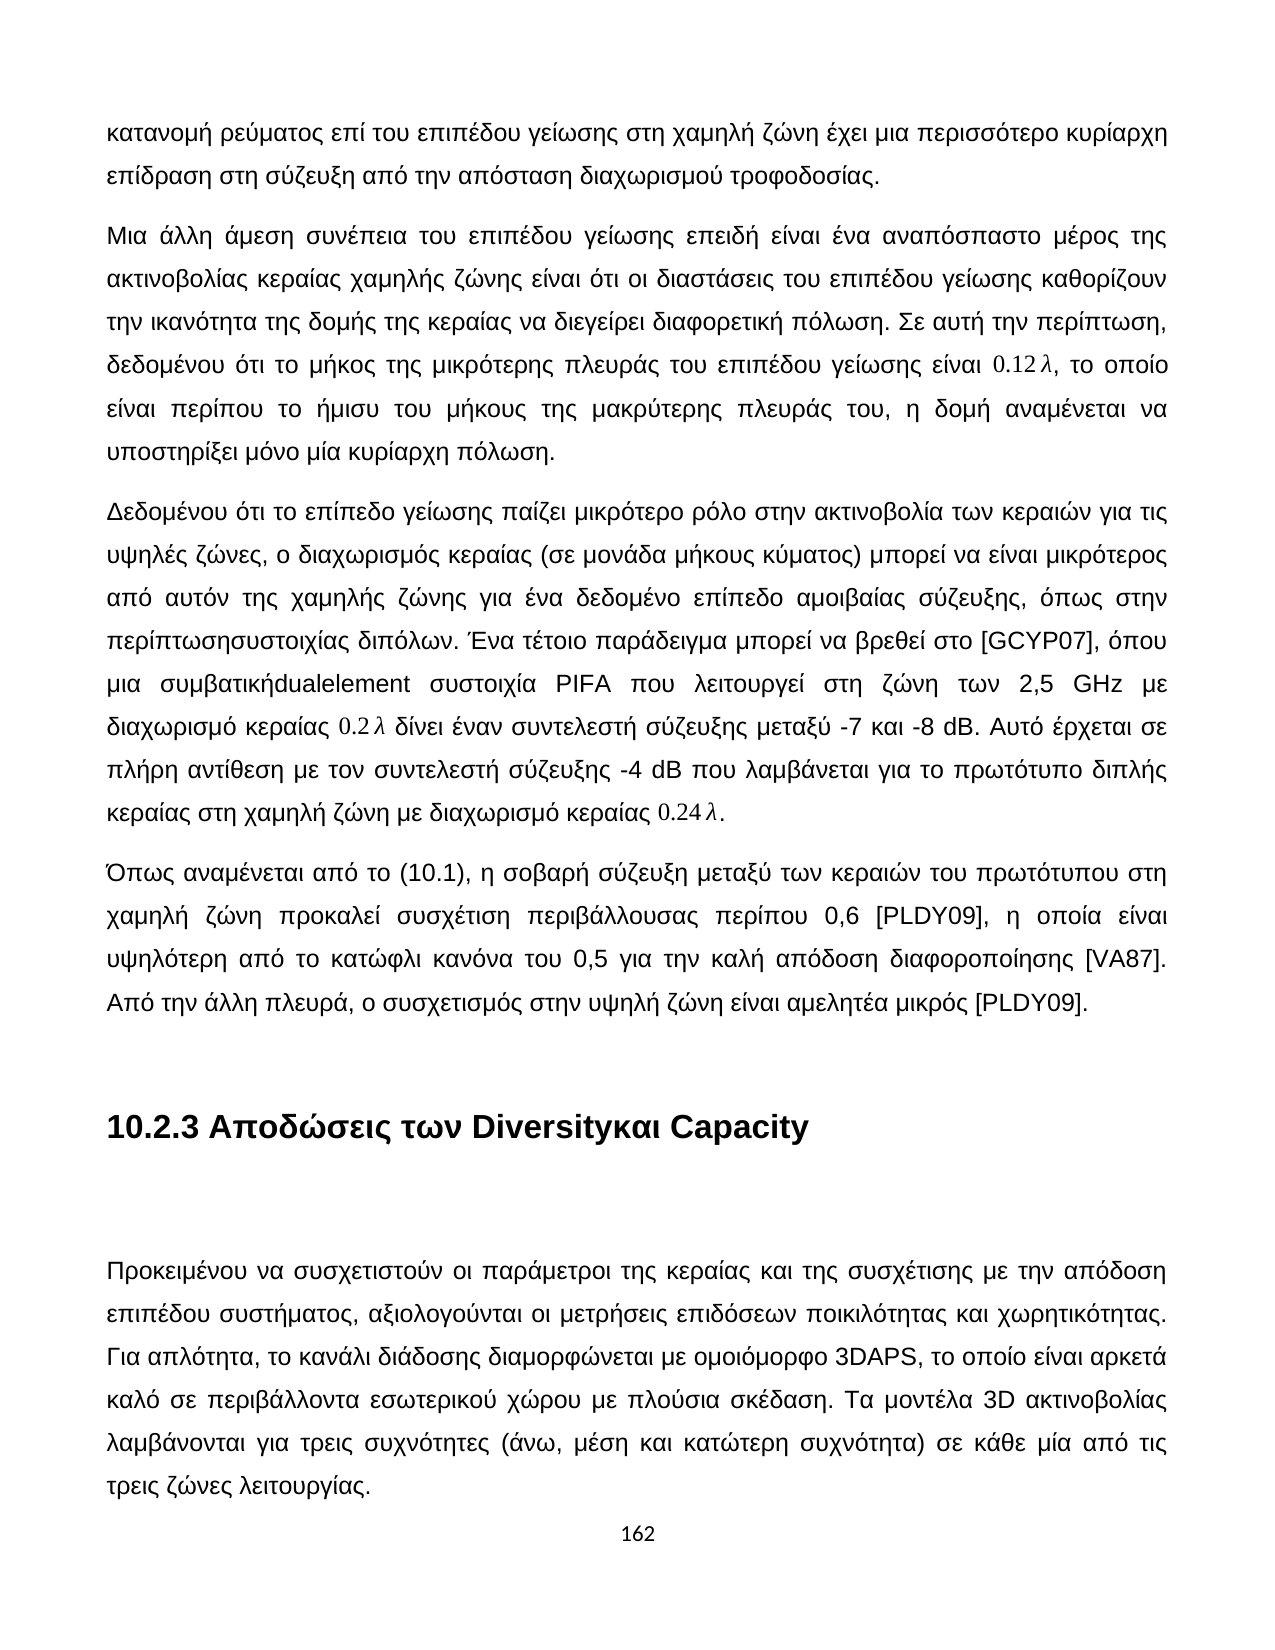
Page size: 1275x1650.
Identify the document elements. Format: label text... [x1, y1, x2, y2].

text Όπως αναμένεται από το (10.1), η σοβαρή σύζευξη μεταξύ των κεραιών του πρωτότυπου στη χαμηλή ζώνη προκαλεί συσχέτιση περιβάλλουσας περίπου 0,6 [PLDY09], η οποία είναι υψηλότερη από το κατώφλι κανόνα του 0,5 για την καλή απόδοση διαφοροποίησης [VA87]. Από την άλλη πλευρά, ο συσχετισμός στην υψηλή ζώνη είναι αμελητέα μικρός [PLDY09]. [106, 858, 1169, 1016]
text 10.2.3 Αποδώσεις των Diversityκαι Capacity [106, 1107, 1169, 1146]
text Προκειμένου να συσχετιστούν οι παράμετροι της κεραίας και της συσχέτισης με την απόδοση επιπέδου συστήματος, αξιολογούνται οι μετρήσεις επιδόσεων ποικιλότητας και χωρητικότητας. Για απλότητα, το κανάλι διάδοσης διαμορφώνεται με ομοιόμορφο 3DAPS, το οποίο είναι αρκετά καλό σε περιβάλλοντα εσωτερικού χώρου με πλούσια σκέδαση. Τα μοντέλα 3D ακτινοβολίας λαμβάνονται για τρεις συχνότητες (άνω, μέση και κατώτερη συχνότητα) σε κάθε μία από τις τρεις ζώνες λειτουργίας. [106, 1256, 1169, 1500]
text Δεδομένου ότι το επίπεδο γείωσης παίζει μικρότερο ρόλο στην ακτινοβολία των κεραιών για τις υψηλές ζώνες, ο διαχωρισμός κεραίας (σε μονάδα μήκους κύματος) μπορεί να είναι μικρότερος από αυτόν της χαμηλής ζώνης για ένα δεδομένο επίπεδο αμοιβαίας σύζευξης, όπως στην περίπτωσησυστοιχίας διπόλων. Ένα τέτοιο παράδειγμα μπορεί να βρεθεί στο [GCYP07], όπου μια συμβατικήdualelement συστοιχία PIFA που λειτουργεί στη ζώνη των 2,5 GHz με διαχωρισμό κεραίας δίνει έναν συντελεστή σύζευξης μεταξύ -7 και -8 dB. Αυτό έρχεται σε πλήρη αντίθεση με τον συντελεστή σύζευξης -4 dB που λαμβάνεται για το πρωτότυπο διπλής κεραίας στη χαμηλή ζώνη με διαχωρισμό κεραίας . [106, 496, 1169, 827]
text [106, 118, 1169, 190]
text Μια άλλη άμεση συνέπεια του επιπέδου γείωσης επειδή είναι ένα αναπόσπαστο μέρος της ακτινοβολίας κεραίας χαμηλής ζώνης είναι ότι οι διαστάσεις του επιπέδου γείωσης καθορίζουν την ικανότητα της δομής της κεραίας να διεγείρει διαφορετική πόλωση. Σε αυτή την περίπτωση, δεδομένου ότι το μήκος της μικρότερης πλευράς του επιπέδου γείωσης είναι , το οποίο είναι περίπου το ήμισυ του μήκους της μακρύτερης πλευράς του, η δομή αναμένεται να υποστηρίξει μόνο μία κυρίαρχη πόλωση. [106, 221, 1169, 465]
